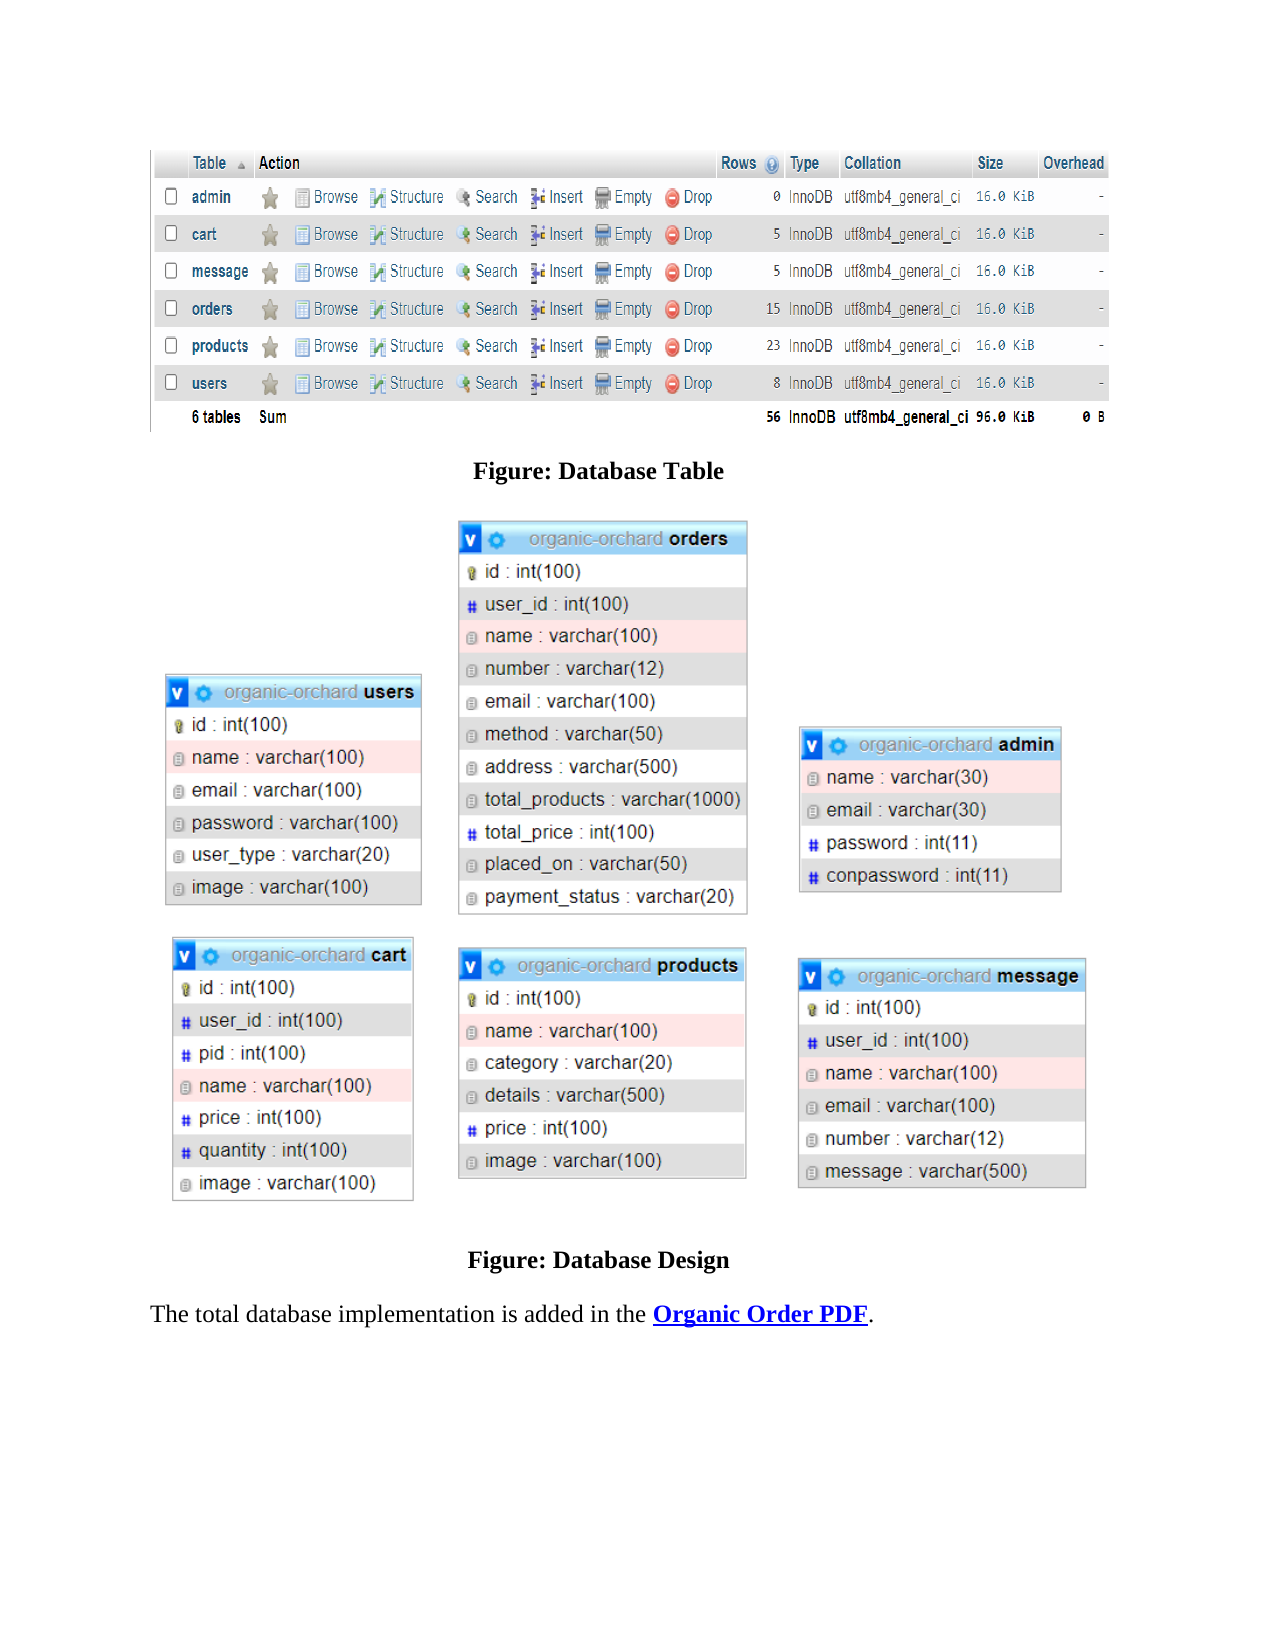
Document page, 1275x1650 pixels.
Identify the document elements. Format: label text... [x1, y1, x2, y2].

picture [150, 150, 1125, 432]
text The total database implementation is added in the Organic Order PDF. [150, 1299, 1047, 1328]
text Figure: Database Design [150, 1246, 1047, 1274]
text Figure: Database Table [150, 456, 1047, 485]
picture [150, 510, 1125, 1221]
